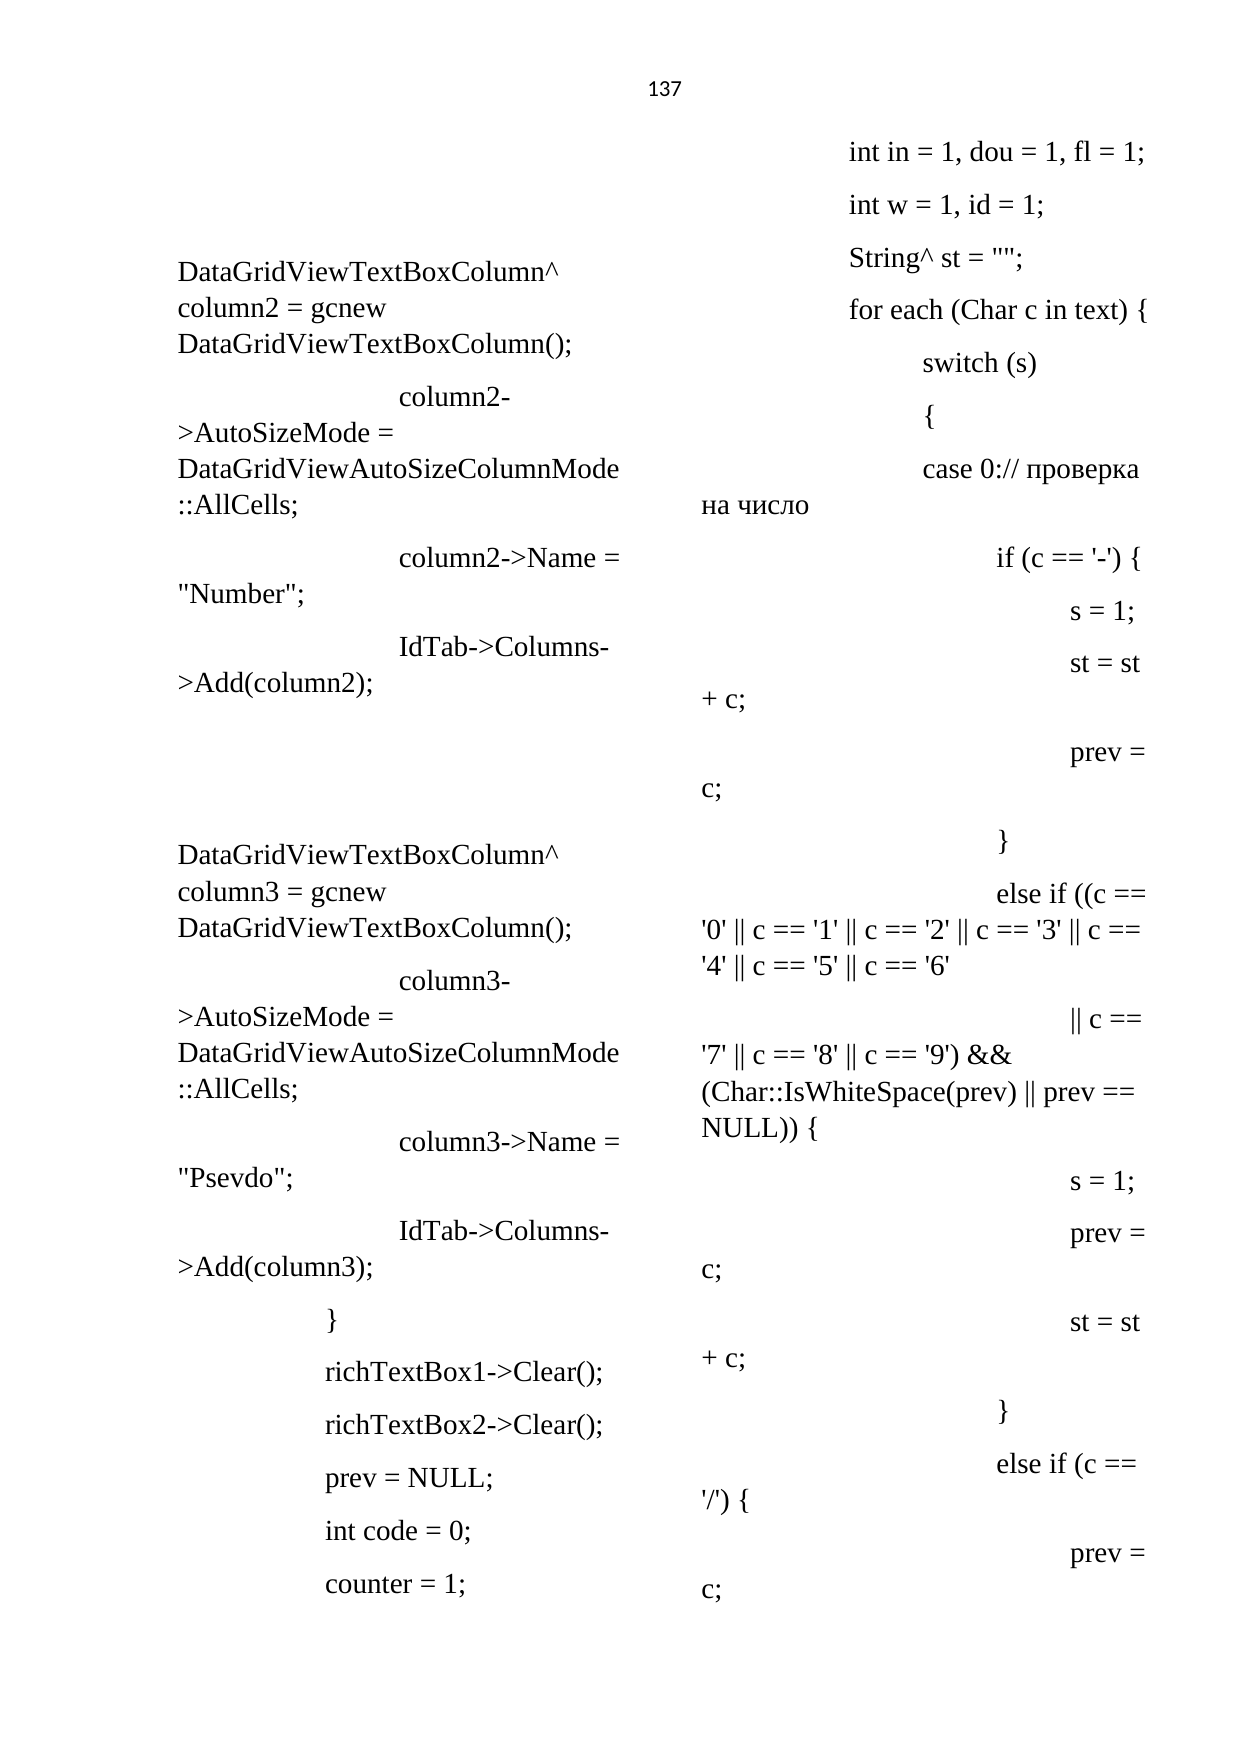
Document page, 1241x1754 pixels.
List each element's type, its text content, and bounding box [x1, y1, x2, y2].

text String^ st = ""; [701, 240, 1152, 273]
text prev = c; [701, 1215, 1152, 1285]
text int w = 1, id = 1; [701, 187, 1152, 220]
text counter = 1; [177, 1566, 627, 1599]
text int code = 0; [177, 1513, 627, 1547]
text s = 1; [701, 1163, 1152, 1196]
text } [701, 1393, 1152, 1427]
text column2->AutoSizeMode = DataGridViewAutoSizeColumnMode::AllCells; [177, 379, 627, 521]
text richTextBox1->Clear(); [177, 1354, 627, 1388]
text if (c == '-') { [701, 540, 1152, 573]
text switch (s) [701, 345, 1152, 379]
text int in = 1, dou = 1, fl = 1; [701, 134, 1152, 168]
text st = st + c; [701, 1304, 1152, 1374]
text IdTab->Columns->Add(column3); [177, 1213, 627, 1282]
text || c == '7' || c == '8' || c == '9') && (Char::IsWhiteSpace(prev) || prev == NULL)) { [701, 1001, 1152, 1143]
text } [701, 823, 1152, 857]
text } [177, 1302, 627, 1335]
text prev = c; [701, 1535, 1152, 1605]
text else if (c == '/') { [701, 1446, 1152, 1516]
text column3->AutoSizeMode = DataGridViewAutoSizeColumnMode::AllCells; [177, 963, 627, 1104]
text for each (Char c in text) { [701, 292, 1152, 326]
text s = 1; [701, 593, 1152, 626]
text DataGridViewTextBoxColumn^ column3 = gcnew DataGridViewTextBoxColumn(); [177, 771, 627, 943]
text else if ((c == '0' || c == '1' || c == '2' || c == '3' || c == '4' || c == '5' || c == '6' [701, 876, 1152, 982]
text case 0:// проверка на число [701, 451, 1152, 521]
text prev = c; [701, 734, 1152, 804]
text column2->Name = "Number"; [177, 540, 627, 610]
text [177, 187, 627, 359]
text { [701, 398, 1152, 432]
text richTextBox2->Clear(); [177, 1407, 627, 1441]
text st = st + c; [701, 646, 1152, 715]
text column3->Name = "Psevdo"; [177, 1124, 627, 1193]
text prev = NULL; [177, 1460, 627, 1494]
text IdTab->Columns->Add(column2); [177, 629, 627, 699]
